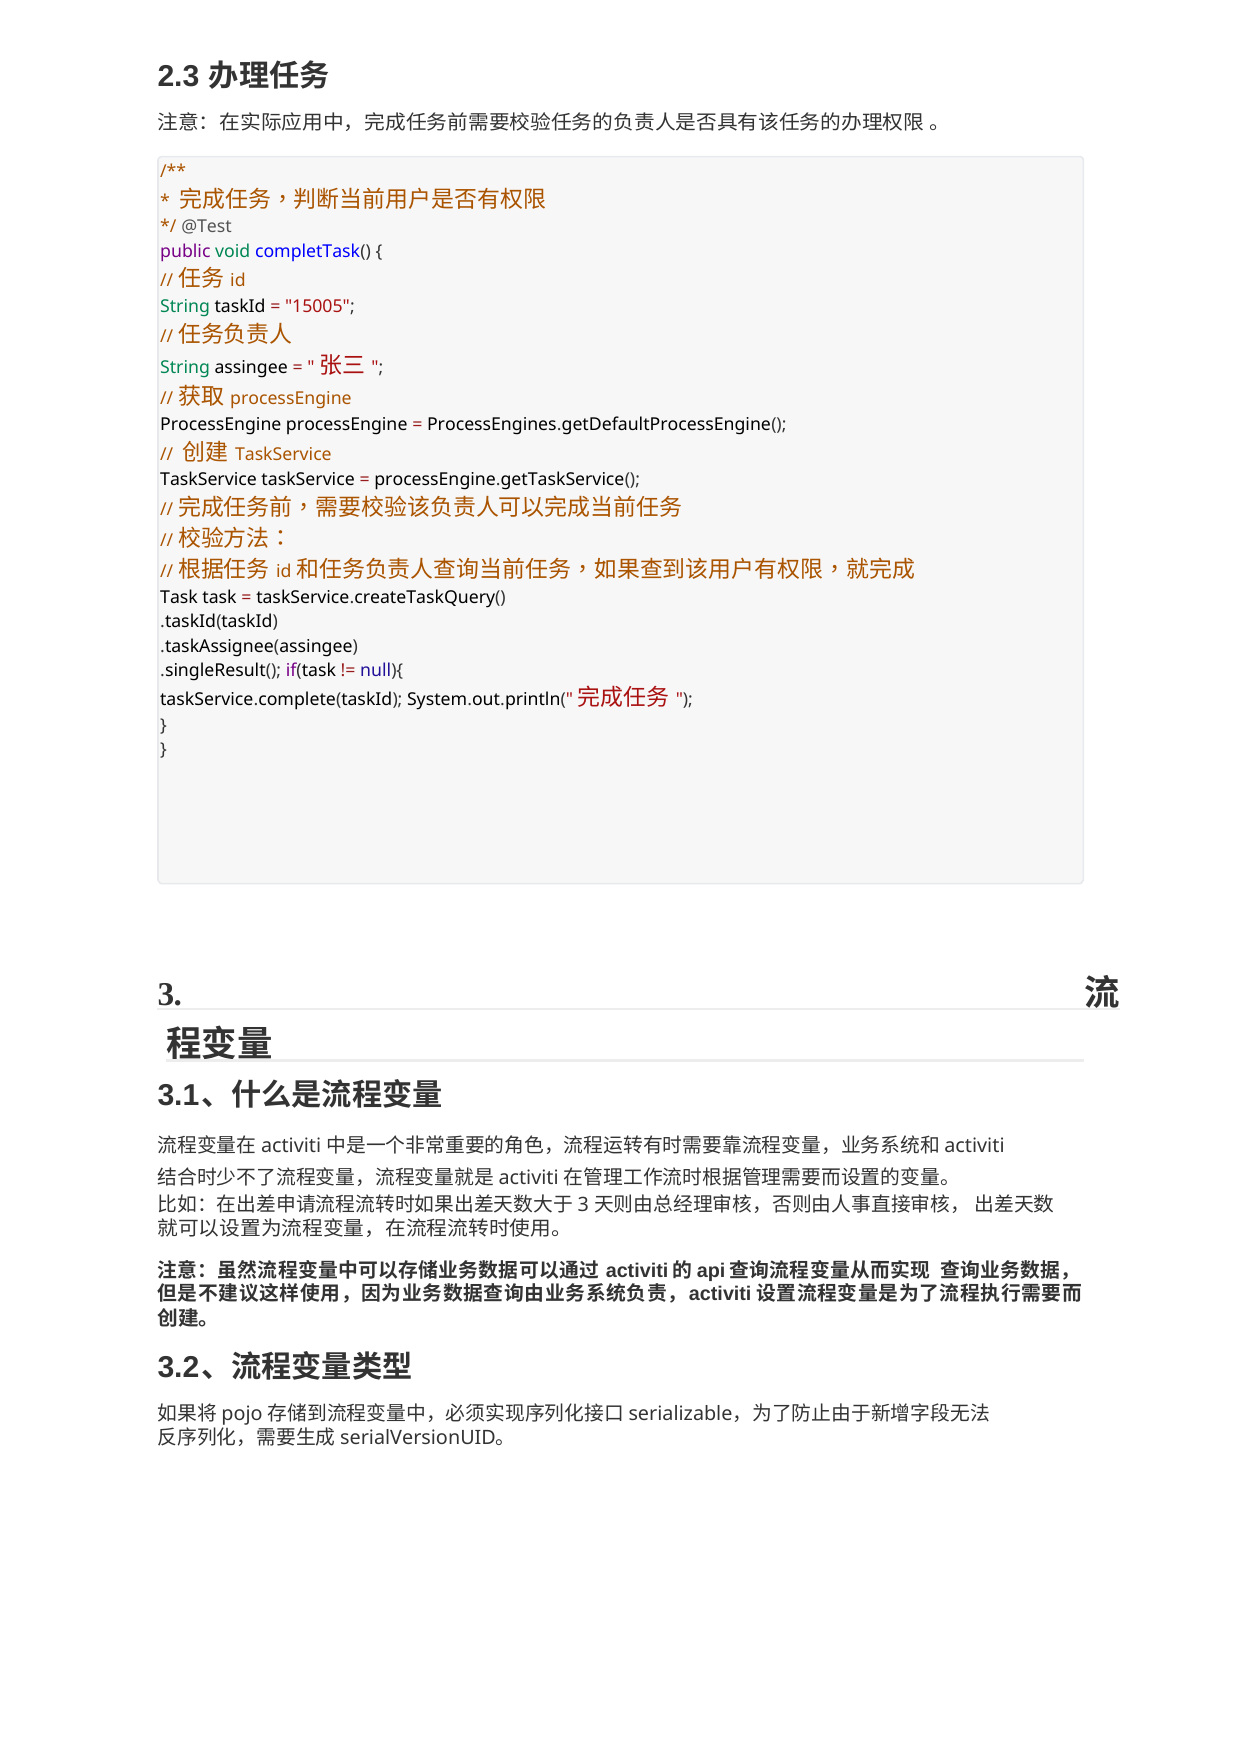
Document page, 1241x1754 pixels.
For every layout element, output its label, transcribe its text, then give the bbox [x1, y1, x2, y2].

subtitle 、流程变量类型 [157, 1343, 1096, 1386]
text 注意：虽然流程变量中可以存储业务数据可以通过activiti的api查询流程变量从而实现 查询业务数据， 但是不建议这样使用，因为业务数据查询由业务系统负责，activiti设置流程变量是为了流程执行需要而 创建。 [157, 1258, 1082, 1331]
text 比如：在出差申请流程流转时如果出差天数大于 3 天则由总经理审核，否则由人事直接审核， 出差天数就可以设置为流程变量，在流程流转时使用。 [157, 1192, 1059, 1241]
text 如果将 pojo 存储到流程变量中，必须实现序列化接口 serializable，为了防止由于新增字段无法反序列化，需要生成 serialVersionUID。 [157, 1401, 1001, 1450]
subtitle 流程变量 [157, 964, 1096, 1008]
subtitle 办理任务 [157, 51, 1096, 95]
text 结合时少不了流程变量，流程变量就是 activiti 在管理工作流时根据管理需要而设置的变量。 [157, 1159, 1096, 1191]
text 流程变量在 activiti 中是一个非常重要的角色，流程运转有时需要靠流程变量，业务系统和 activiti [157, 1126, 1096, 1159]
text 注意：在实际应用中，完成任务前需要校验任务的负责人是否具有该任务的办理权限 。 [157, 106, 1096, 135]
subtitle 、什么是流程变量 [157, 1071, 1096, 1114]
subtitle 流程变量 [157, 1010, 1096, 1067]
